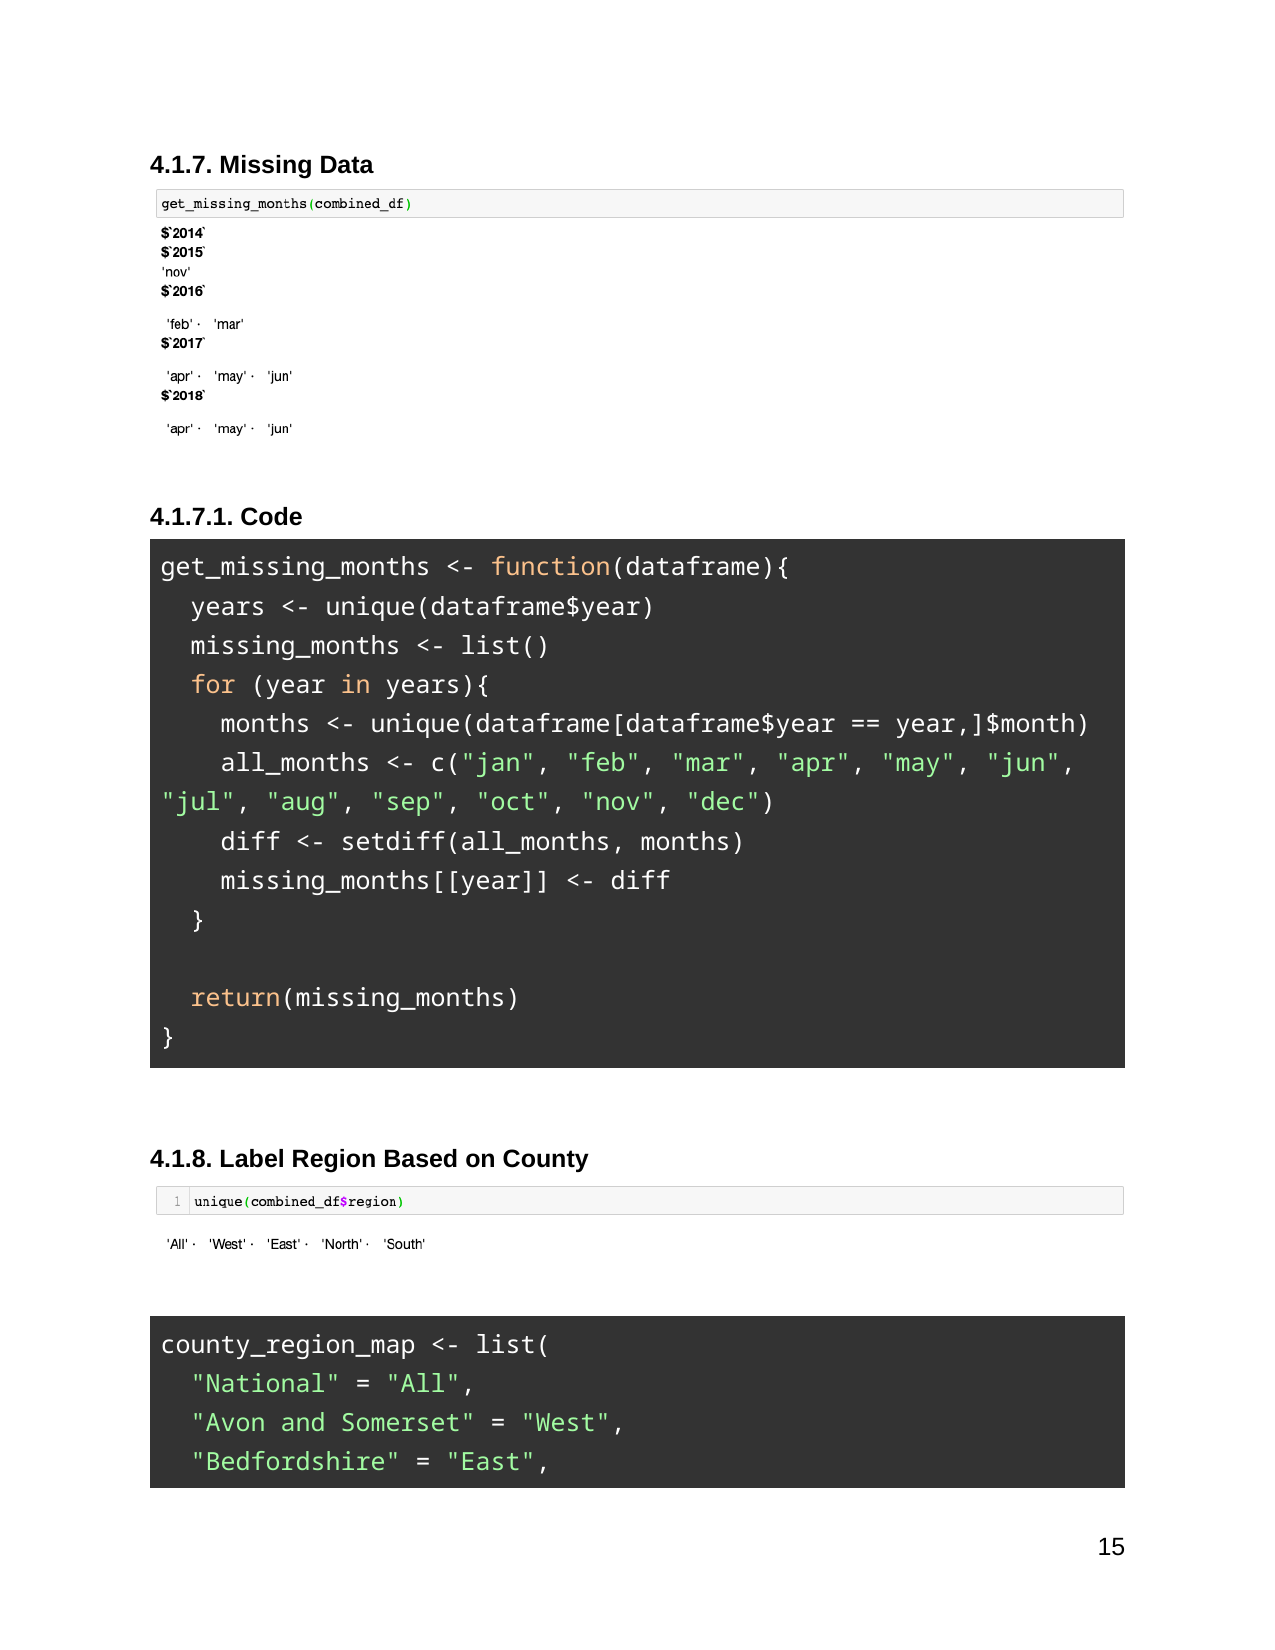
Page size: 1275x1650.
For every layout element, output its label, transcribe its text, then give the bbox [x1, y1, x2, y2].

table_header get_missing_months <- function(dataframe){ years <- unique(dataframe$year) missing_months <- list() for (year in years){ months <- unique(dataframe[dataframe$year == year,]$month) all_months <- c("jan", "feb", "mar", "apr", "may", "jun", "jul", "aug", "sep", "oct", "nov", "dec") diff <- setdiff(all_months, months) missing_months[[year]] <- diff } return(missing_months) } [150, 539, 1125, 1068]
subtitle 4.1.7.1. Code [150, 501, 1125, 530]
picture [150, 187, 1125, 458]
subtitle 4.1.7. Missing Data [150, 150, 1125, 179]
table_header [150, 1316, 1125, 1488]
subtitle 4.1.8. Label Region Based on County [150, 1144, 1125, 1173]
picture [150, 1181, 1125, 1259]
